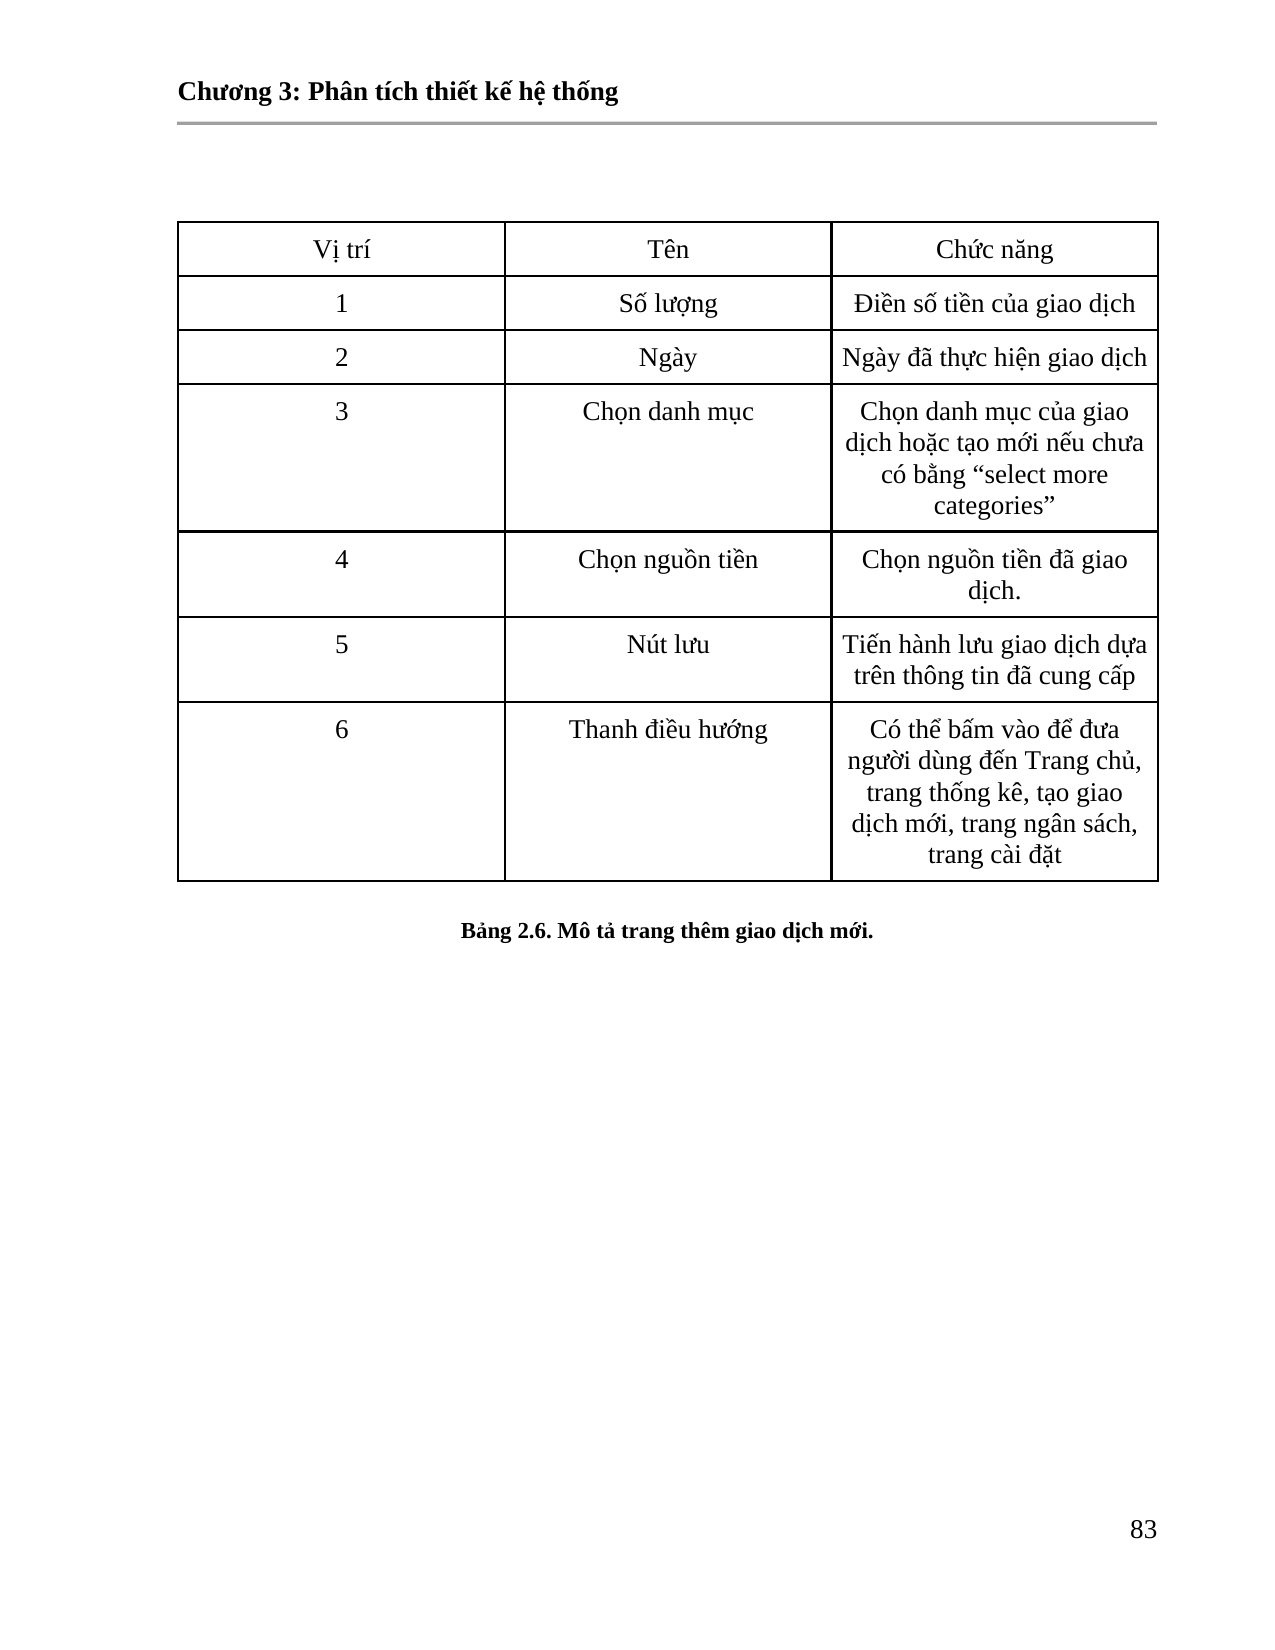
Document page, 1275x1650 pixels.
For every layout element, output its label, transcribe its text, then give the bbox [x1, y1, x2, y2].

text Bảng 2.6. Mô tả trang thêm giao dịch mới. [177, 917, 1157, 979]
